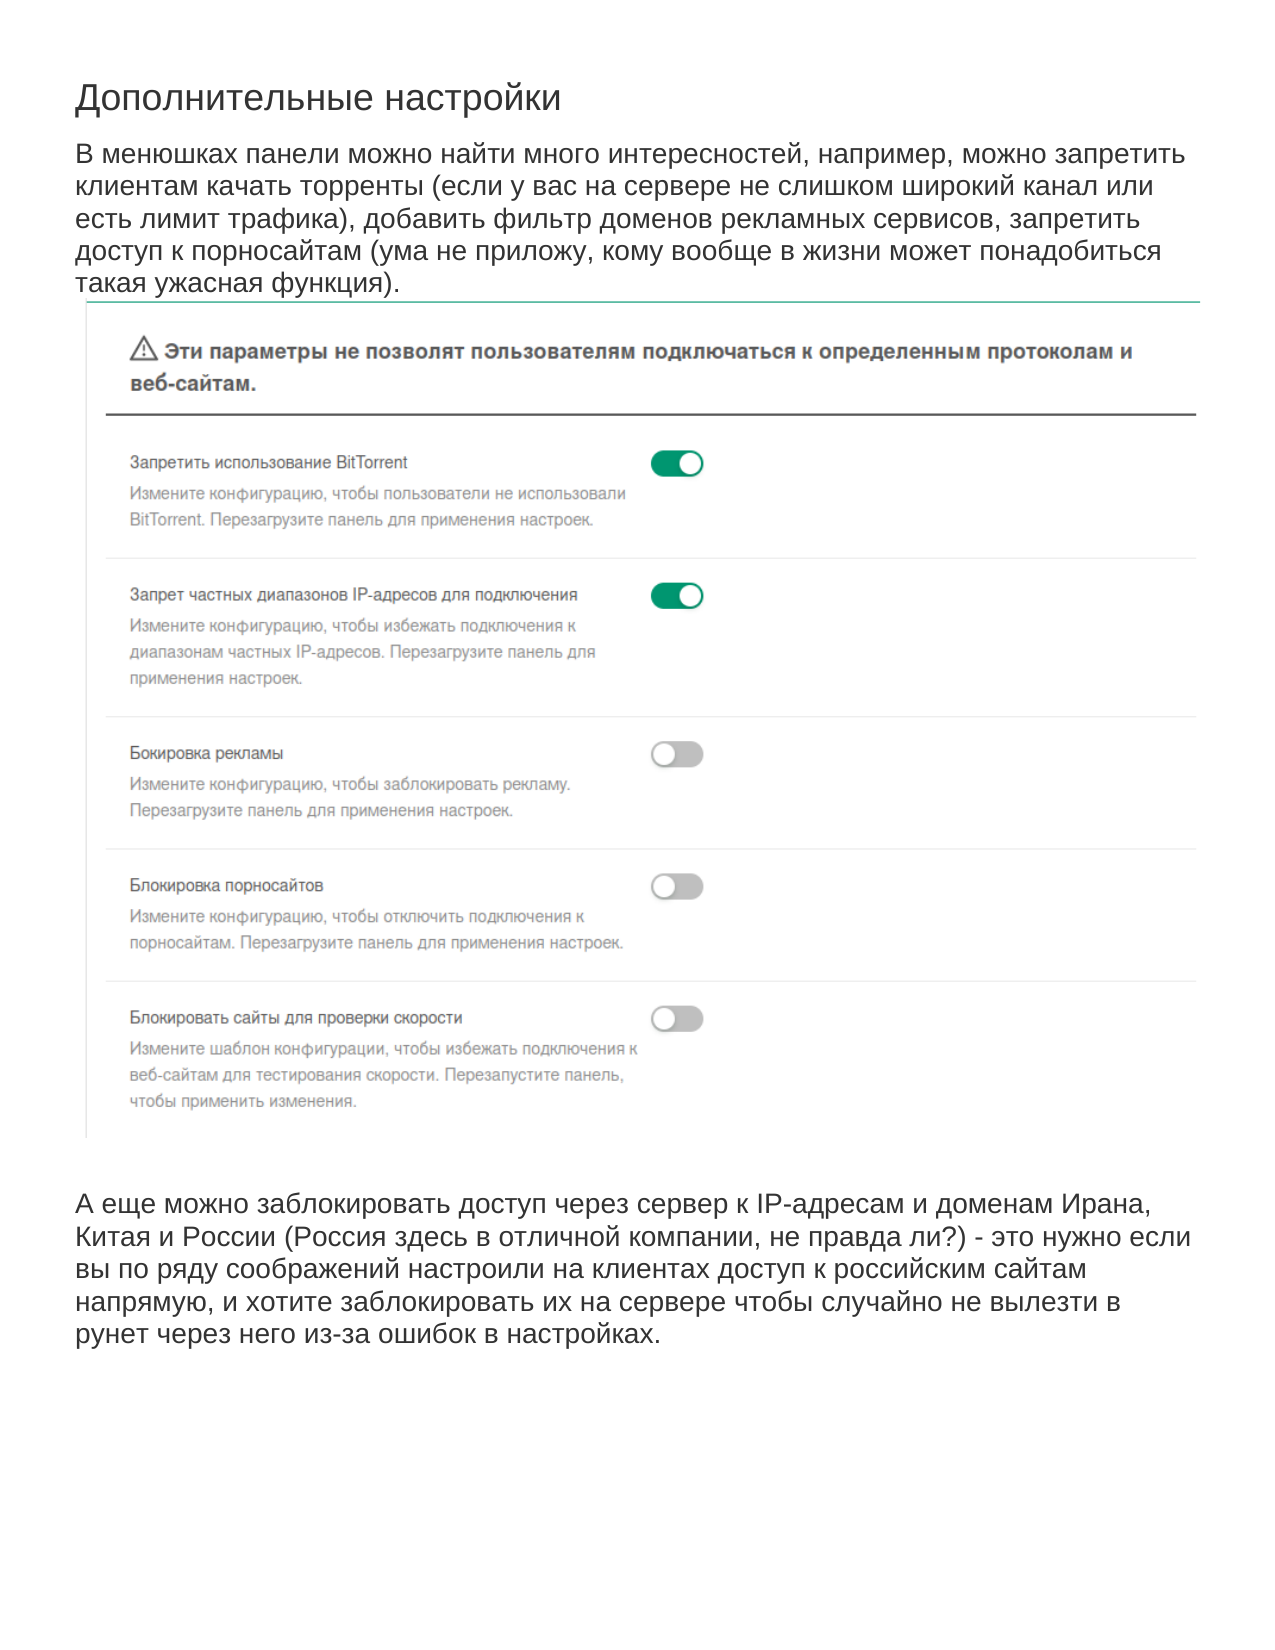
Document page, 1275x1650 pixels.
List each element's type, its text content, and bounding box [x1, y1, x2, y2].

picture [75, 298, 1200, 1138]
text А еще можно заблокировать доступ через сервер к IP-адресам и доменам Ирана, Китая и России (Россия здесь в отличной компании, не правда ли?) - это нужно если вы по ряду соображений настроили на клиентах доступ к российским сайтам напрямую, и хотите заблокировать их на сервере чтобы случайно не вылезти в рунет через него из-за ошибок в настройках. [75, 1187, 1200, 1349]
text Дополнительные настройки [75, 75, 1200, 118]
text В менюшках панели можно найти много интересностей, например, можно запретить клиентам качать торренты (если у вас на сервере не слишком широкий канал или есть лимит трафика), добавить фильтр доменов рекламных сервисов, запретить доступ к порносайтам (ума не приложу, кому вообще в жизни может понадобиться такая ужасная функция). [75, 137, 1200, 298]
